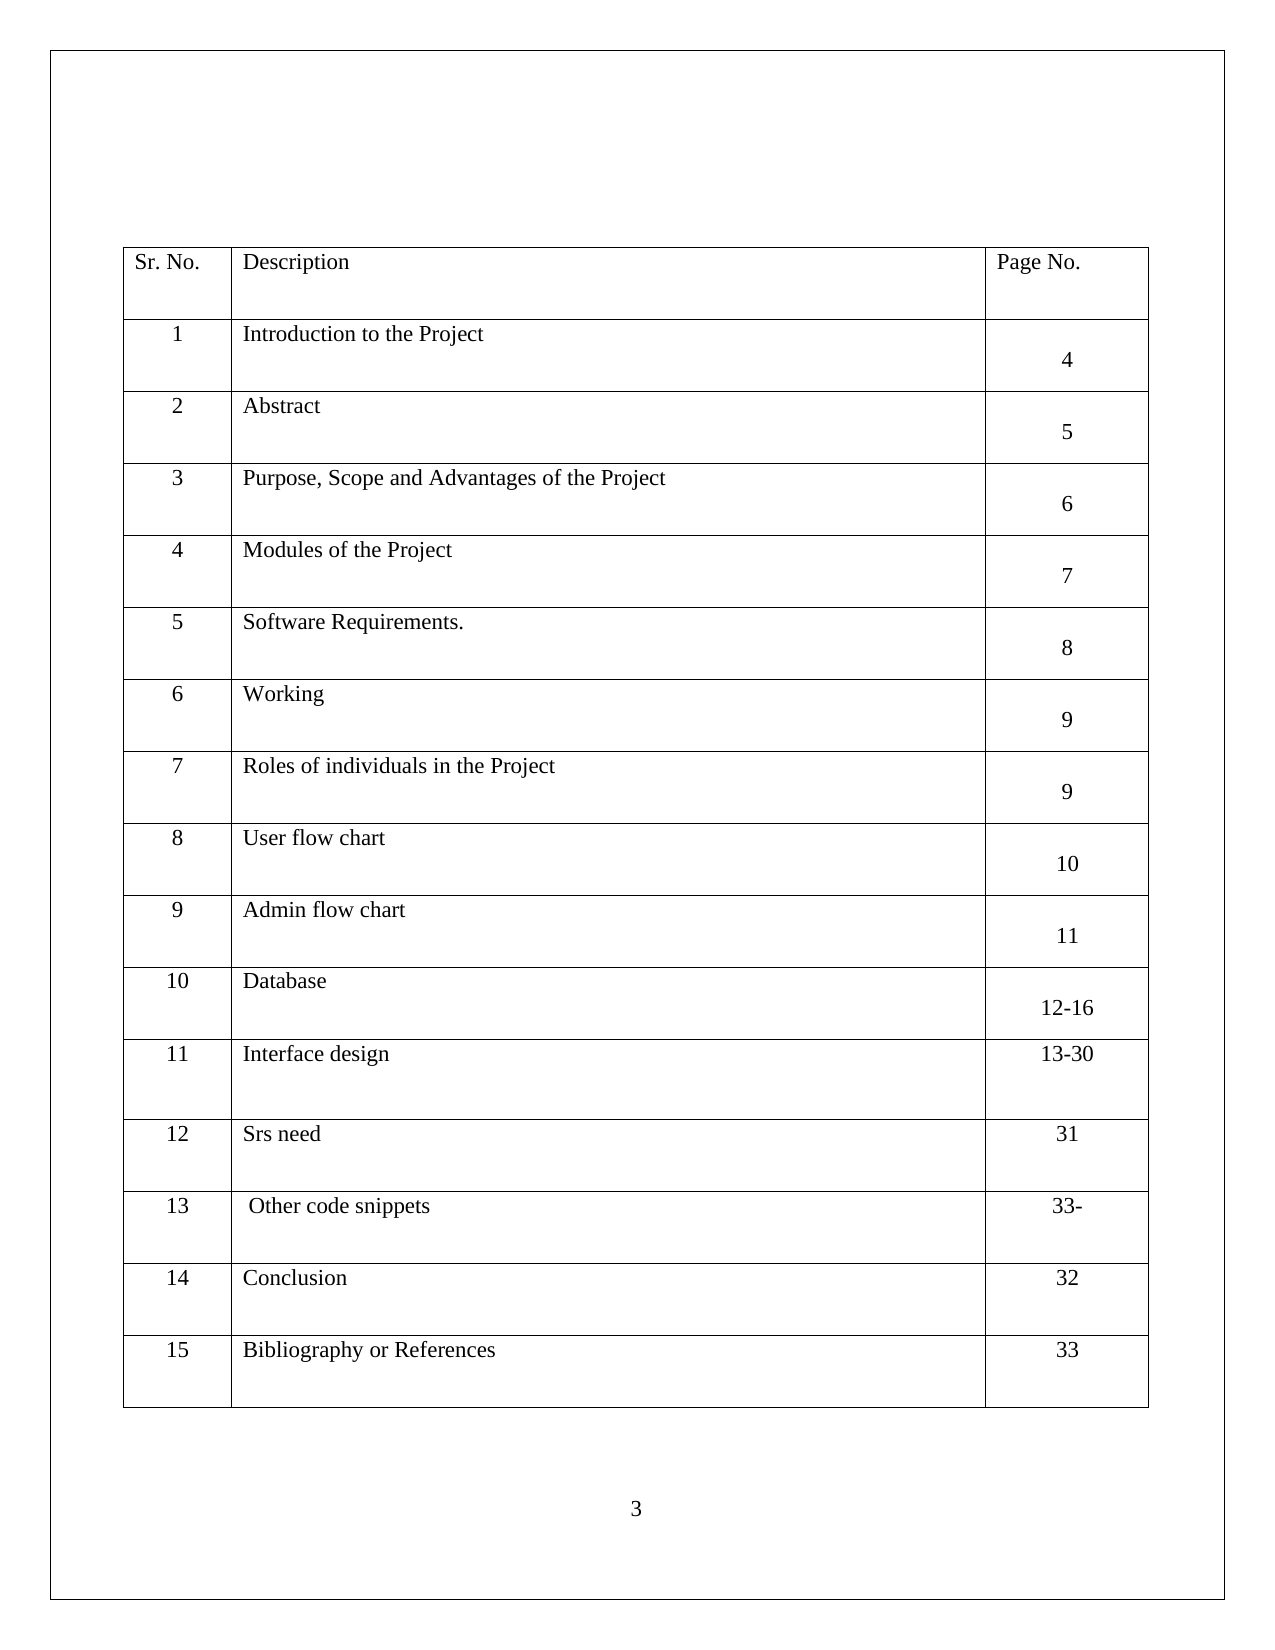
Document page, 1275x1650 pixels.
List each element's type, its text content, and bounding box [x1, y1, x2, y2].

table_cell Roles of individuals in the Project [232, 752, 985, 823]
table_cell 13 [124, 1192, 231, 1263]
table_cell 12 [124, 1120, 231, 1191]
table_cell 4 [124, 536, 231, 607]
table_cell Conclusion [232, 1264, 985, 1334]
table_cell 2 [124, 392, 231, 463]
table_cell Software Requirements. [232, 608, 985, 679]
table_cell 15 [124, 1336, 231, 1407]
table_cell 33 [986, 1336, 1148, 1407]
table_cell 8 [986, 608, 1148, 679]
table_header Sr. No. [124, 248, 231, 319]
table_cell 5 [124, 608, 231, 679]
table_cell Modules of the Project [232, 536, 985, 607]
table_header Description [232, 248, 985, 319]
table_cell Admin flow chart [232, 896, 985, 967]
table_cell 7 [124, 752, 231, 823]
table_cell 9 [986, 680, 1148, 751]
table_cell 32 [986, 1264, 1148, 1334]
table_header Page No. [986, 248, 1148, 319]
table_cell 11 [986, 896, 1148, 967]
table_cell Abstract [232, 392, 985, 463]
table_cell 7 [986, 536, 1148, 607]
table_cell 6 [124, 680, 231, 751]
table_cell 11 [124, 1040, 231, 1119]
table_cell 8 [124, 824, 231, 894]
table_cell 31 [986, 1120, 1148, 1191]
table_cell 14 [124, 1264, 231, 1334]
table_cell User flow chart [232, 824, 985, 894]
table_cell 9 [986, 752, 1148, 823]
table_cell 13-30 [986, 1040, 1148, 1119]
table_cell 1 [124, 320, 231, 391]
table_cell 6 [986, 464, 1148, 535]
table_cell Other code snippets [232, 1192, 985, 1263]
table_cell Srs need [232, 1120, 985, 1191]
table_cell 4 [986, 320, 1148, 391]
table_cell Purpose, Scope and Advantages of the Project [232, 464, 985, 535]
table_cell 10 [986, 824, 1148, 894]
table_cell Interface design [232, 1040, 985, 1119]
table_cell 3 [124, 464, 231, 535]
table_cell Working [232, 680, 985, 751]
table_cell 12-16 [986, 968, 1148, 1038]
table_cell 33- [986, 1192, 1148, 1263]
table_cell 9 [124, 896, 231, 967]
table_cell Bibliography or References [232, 1336, 985, 1407]
table_cell 10 [124, 968, 231, 1038]
table_cell Introduction to the Project [232, 320, 985, 391]
table_cell 5 [986, 392, 1148, 463]
table_cell Database [232, 968, 985, 1038]
